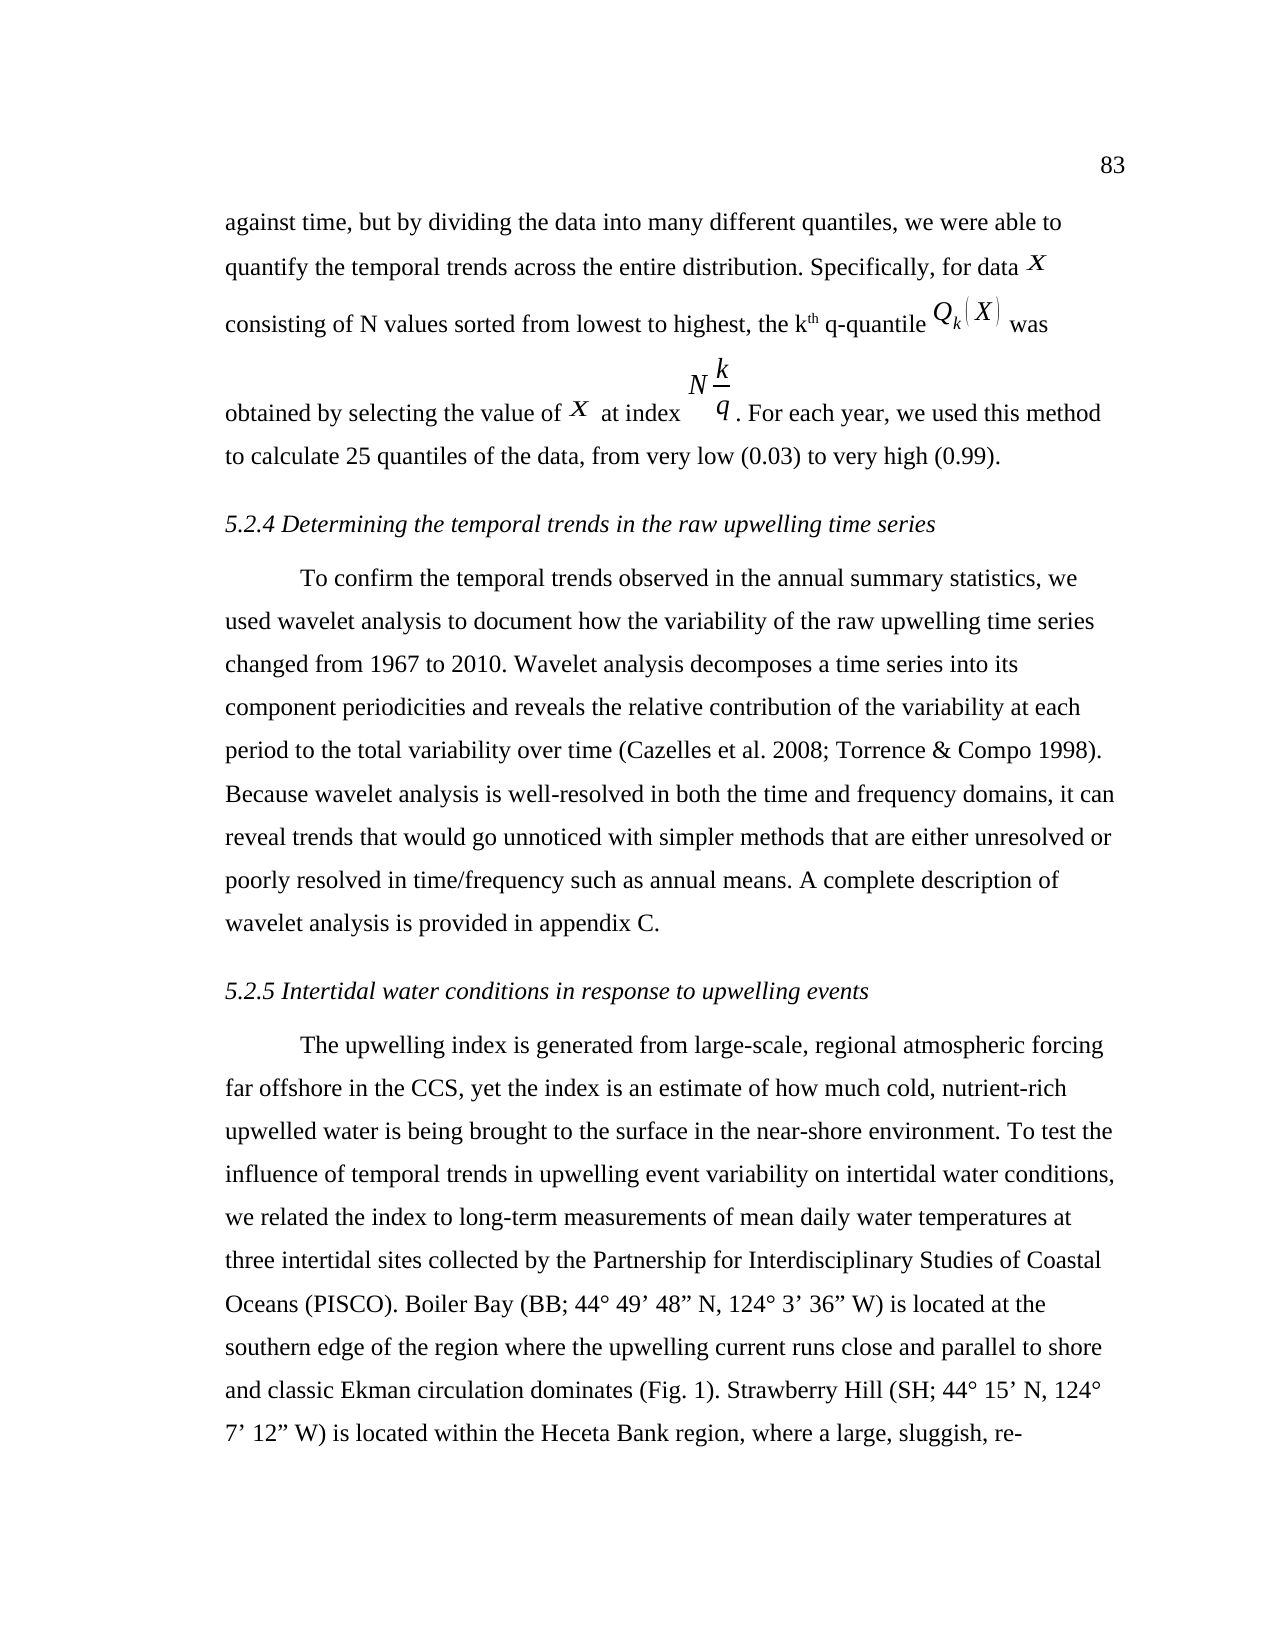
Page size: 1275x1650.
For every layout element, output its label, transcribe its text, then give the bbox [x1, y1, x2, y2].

text 5.2.5 Intertidal water conditions in response to upwelling events [225, 976, 1125, 1005]
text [225, 1030, 1125, 1447]
text To confirm the temporal trends observed in the annual summary statistics, we used wavelet analysis to document how the variability of the raw upwelling time series changed from 1967 to 2010. Wavelet analysis decomposes a time series into its component periodicities and reveals the relative contribution of the variability at each period to the total variability over time (Cazelles et al. 2008; Torrence & Compo 1998). Because wavelet analysis is well-resolved in both the time and frequency domains, it can reveal trends that would go unnoticed with simpler methods that are either unresolved or poorly resolved in time/frequency such as annual means. A complete description of wavelet analysis is provided in appendix C. [225, 563, 1125, 937]
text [225, 207, 1125, 470]
text 5.2.4 Determining the temporal trends in the raw upwelling time series [225, 509, 1125, 538]
